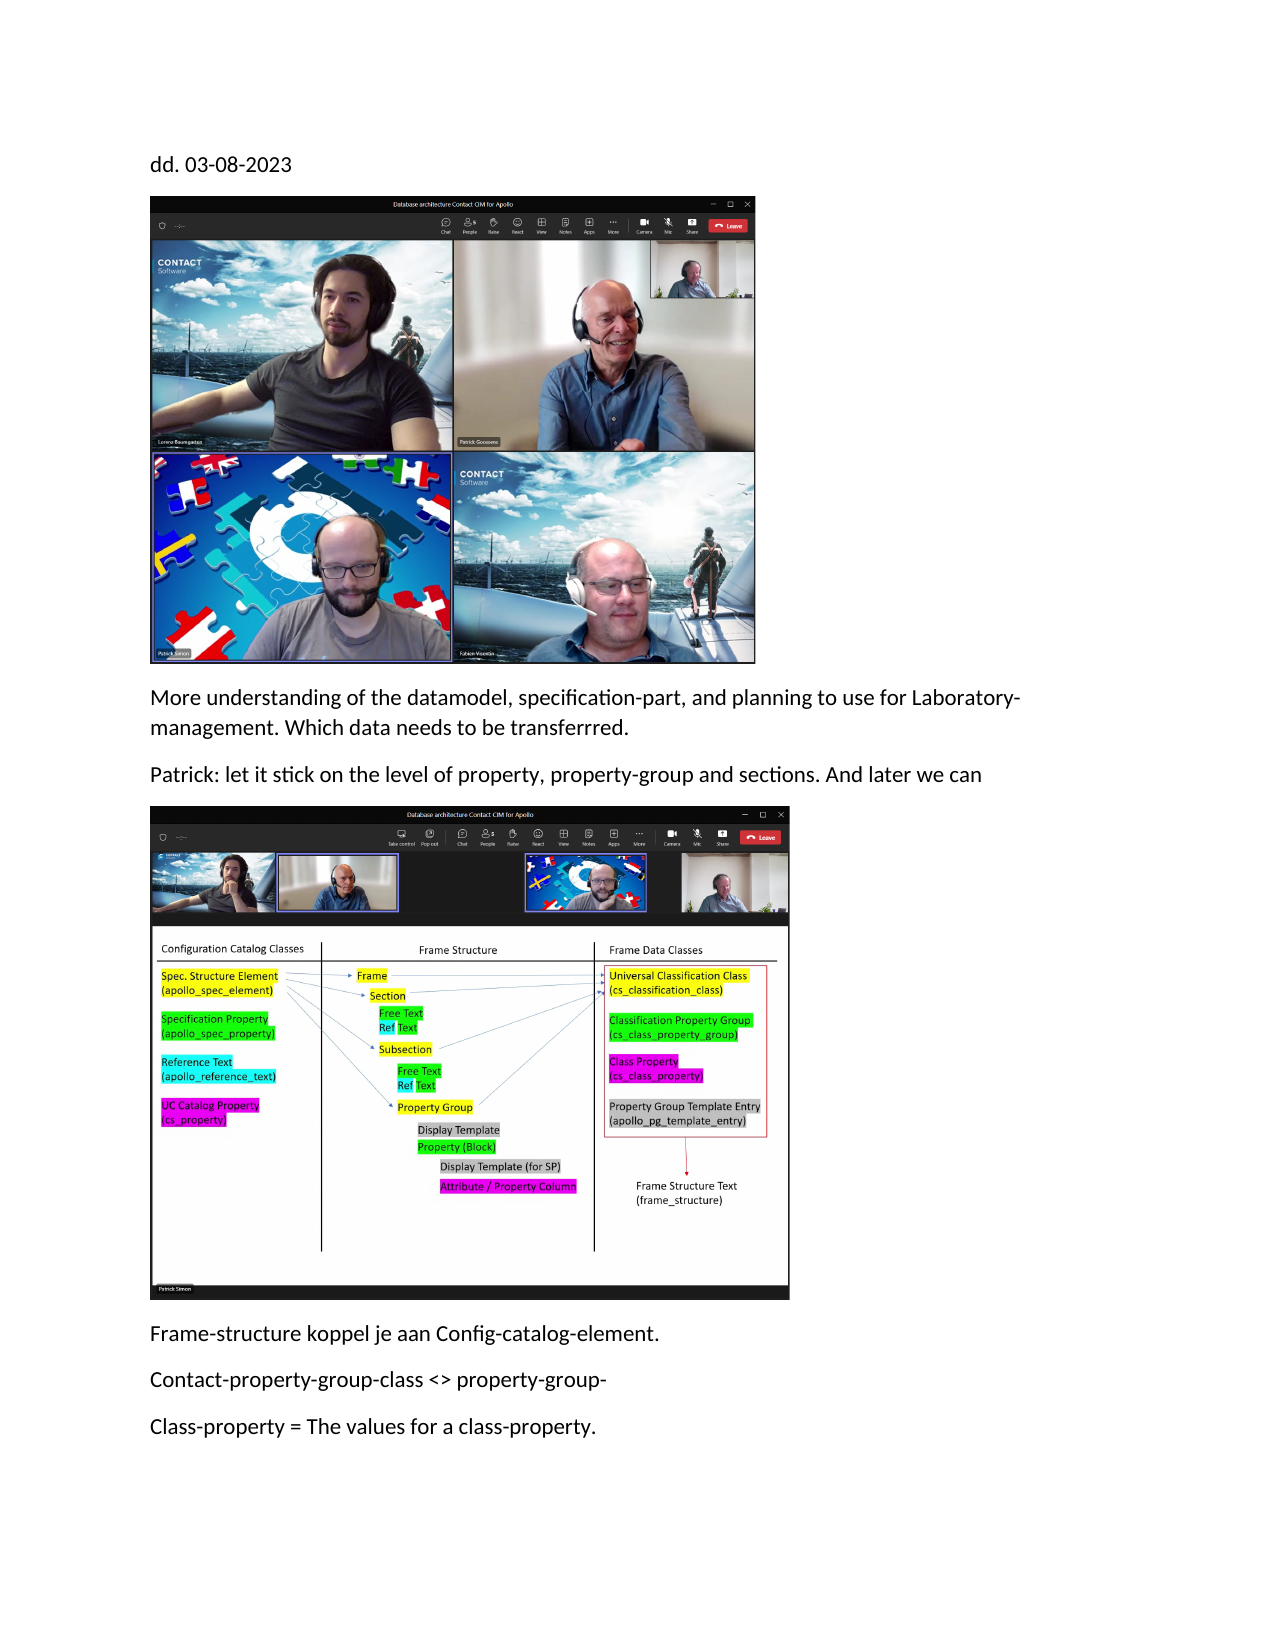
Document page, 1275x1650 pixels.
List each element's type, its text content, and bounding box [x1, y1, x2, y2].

text Frame-structure koppel je aan Config-catalog-element. [150, 1319, 1125, 1347]
picture [150, 196, 756, 664]
text Patrick: let it stick on the level of property, property-group and sections. And later we can [150, 760, 1125, 788]
text Contact-property-group-class <> property-group- [150, 1366, 1125, 1394]
text Class-property = The values for a class-property. [150, 1412, 1125, 1441]
picture [150, 806, 790, 1300]
text More understanding of the datamodel, specification-part, and planning to use for Laboratory-management. Which data needs to be transferrred. [150, 683, 1125, 741]
text dd. 03-08-2023 [150, 150, 1125, 178]
